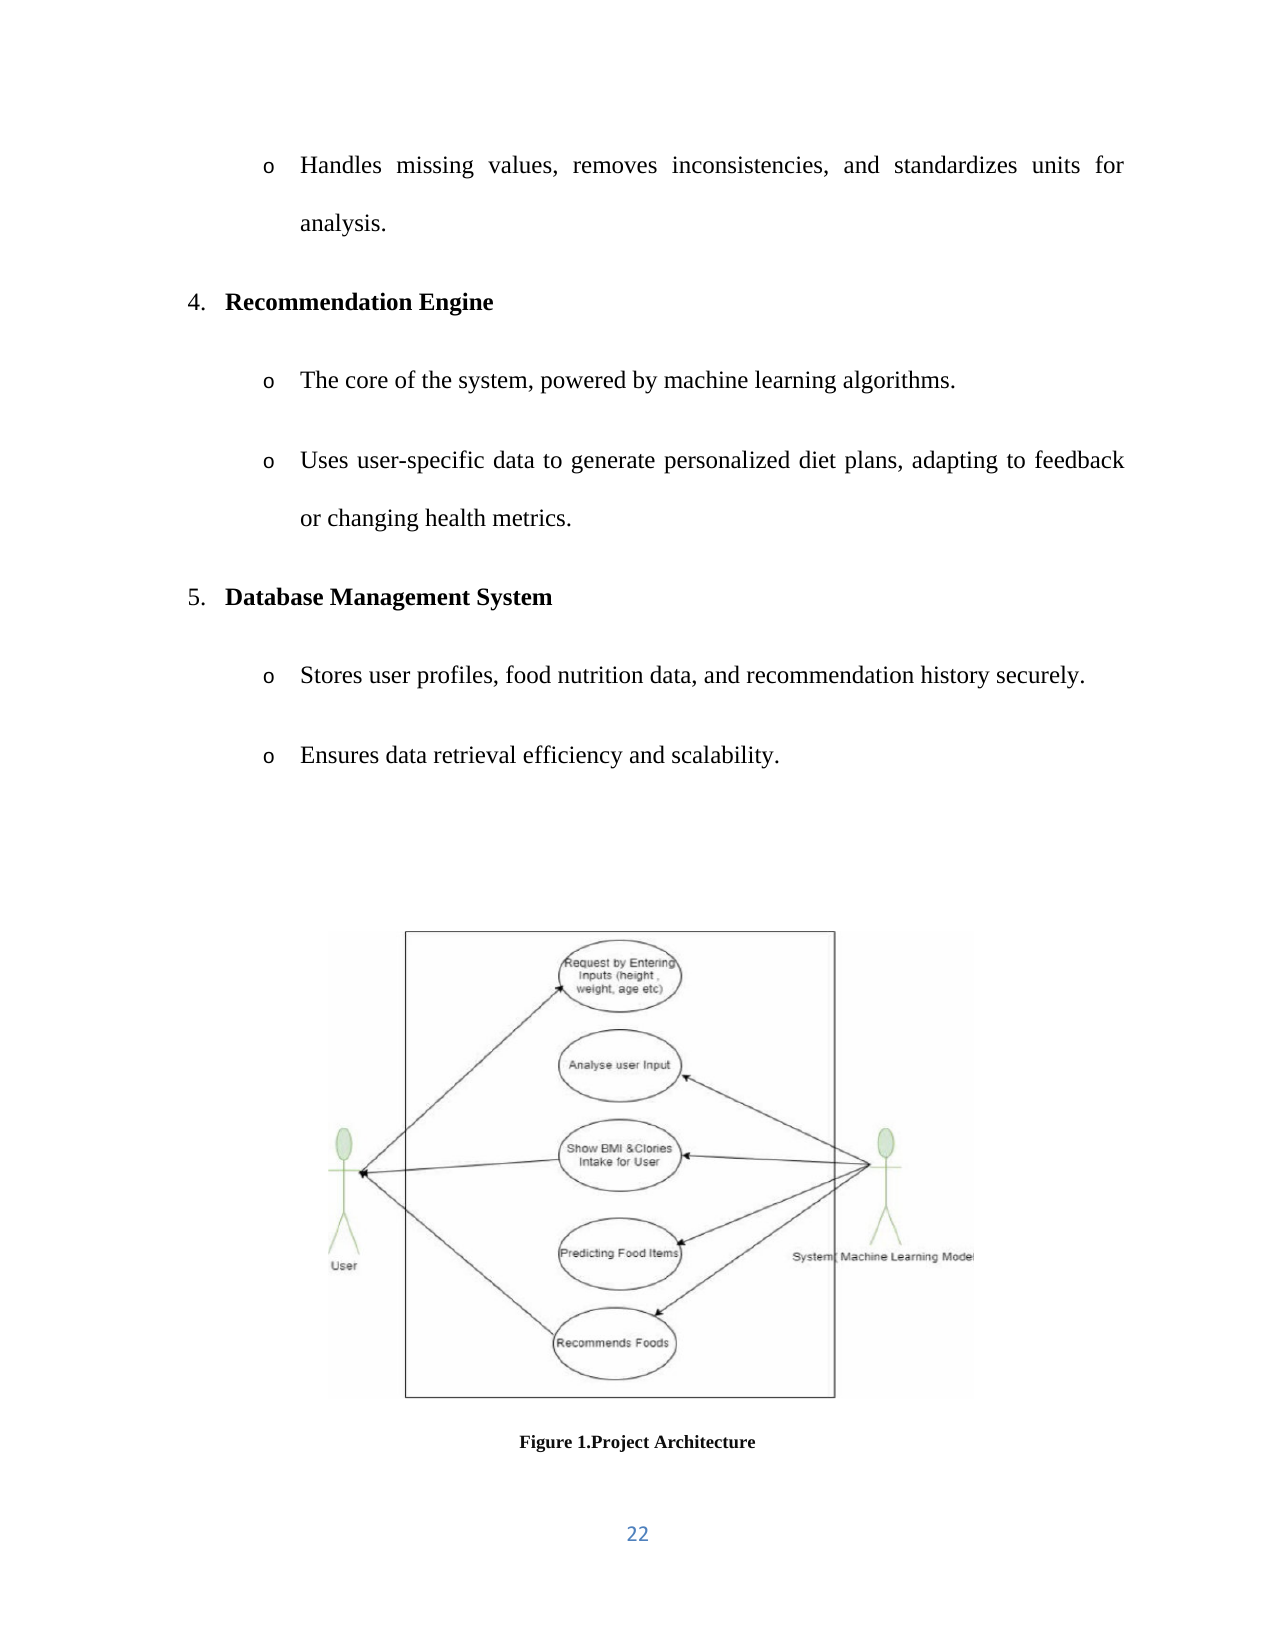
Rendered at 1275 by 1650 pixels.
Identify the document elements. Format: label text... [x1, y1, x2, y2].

list The core of the system, powered by machine learning algorithms. [262, 365, 1125, 394]
list Ensures data retrieval efficiency and scalability. [262, 740, 1125, 769]
list Recommendation Engine [187, 287, 1125, 315]
picture [301, 926, 974, 1406]
text Figure 1.Project Architecture [150, 1431, 1125, 1452]
list Uses user-specific data to generate personalized diet plans, adapting to feedback or changing health metrics. [262, 445, 1125, 532]
list Stores user profiles, food nutrition data, and recommendation history securely. [262, 660, 1125, 689]
list Handles missing values, removes inconsistencies, and standardizes units for analysis. [262, 150, 1125, 237]
list Database Management System [187, 582, 1125, 610]
